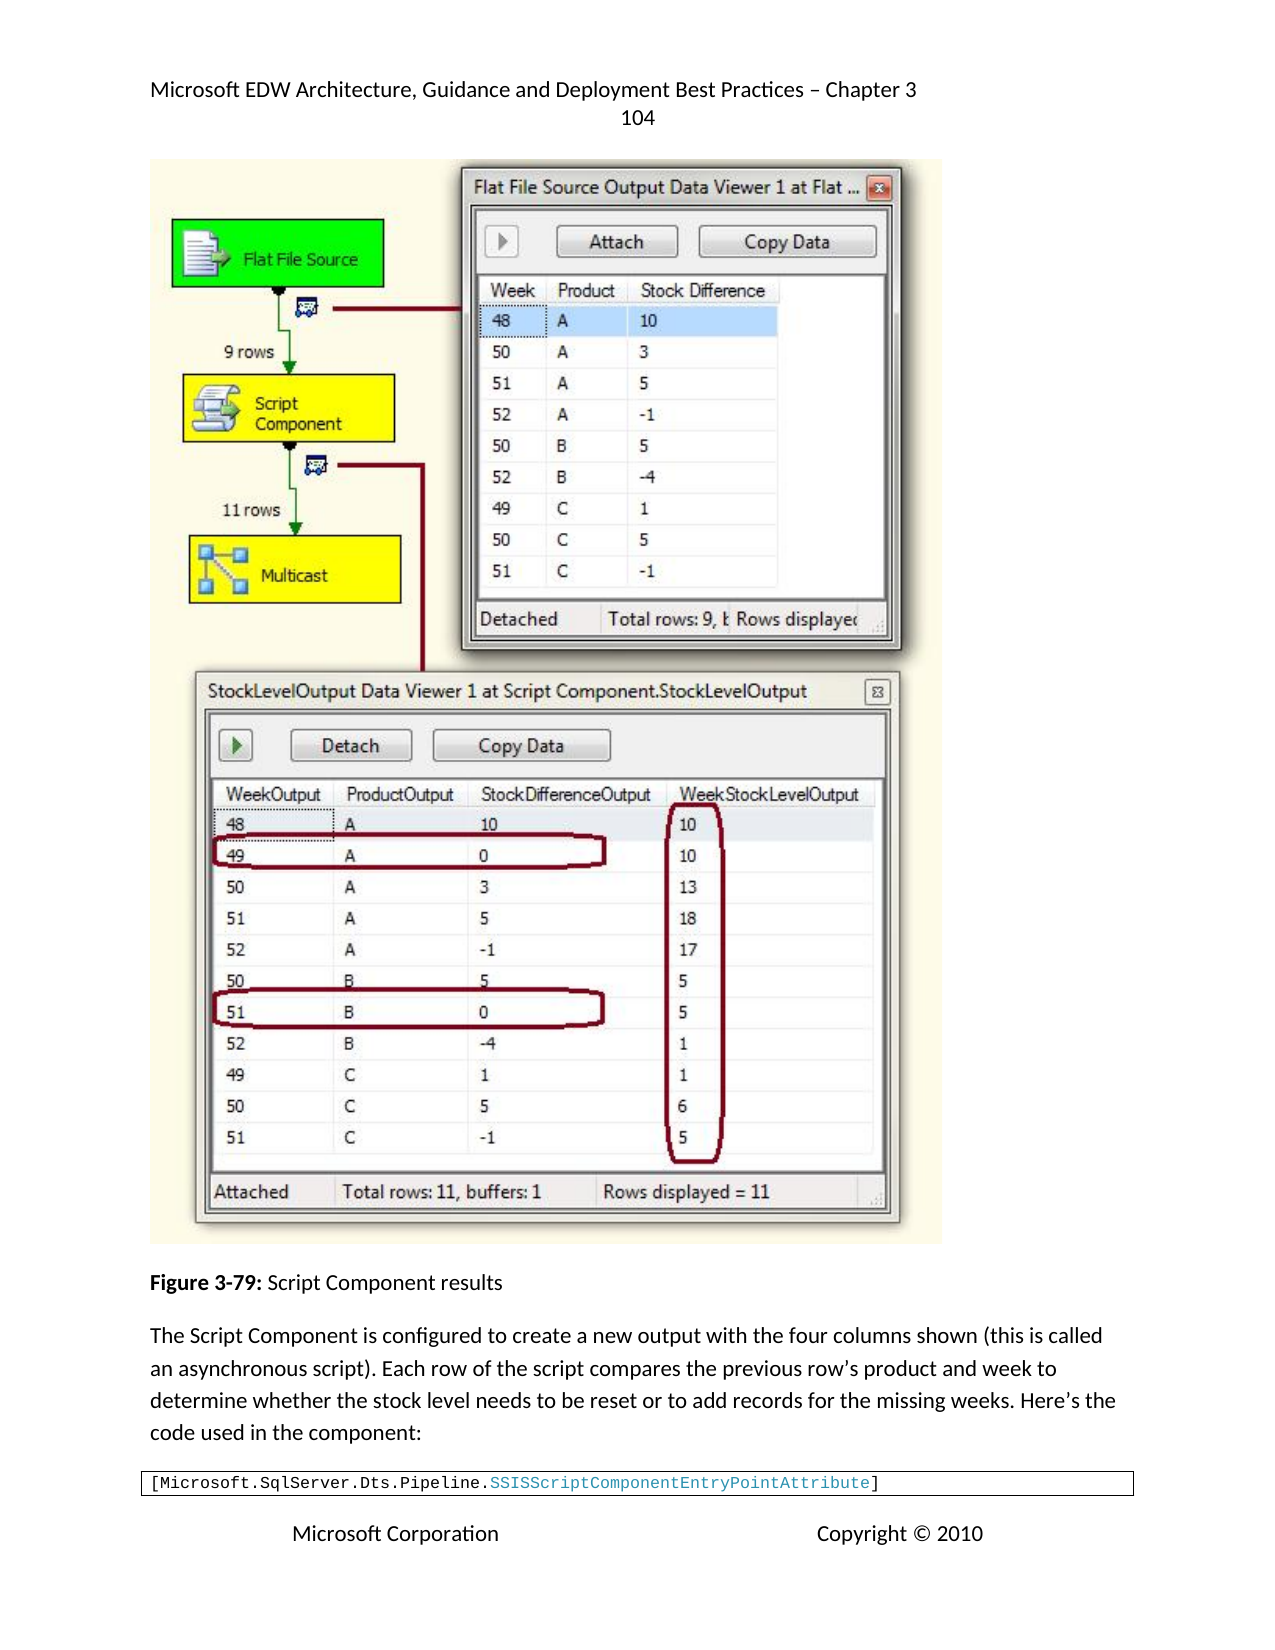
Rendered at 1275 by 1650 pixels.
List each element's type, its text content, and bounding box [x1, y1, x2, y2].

text Figure 3-79: Script Component results [150, 1268, 1125, 1296]
text The Script Component is configured to create a new output with the four columns shown (this is called an asynchronous script). Each row of the script compares the previous row’s product and week to determine whether the stock level needs to be reset or to add records for the missing weeks. Here’s the code used in the component: [150, 1321, 1125, 1446]
picture [150, 159, 943, 1244]
text [Microsoft.SqlServer.Dts.Pipeline.SSISScriptComponentEntryPointAttribute] [142, 1472, 1133, 1495]
